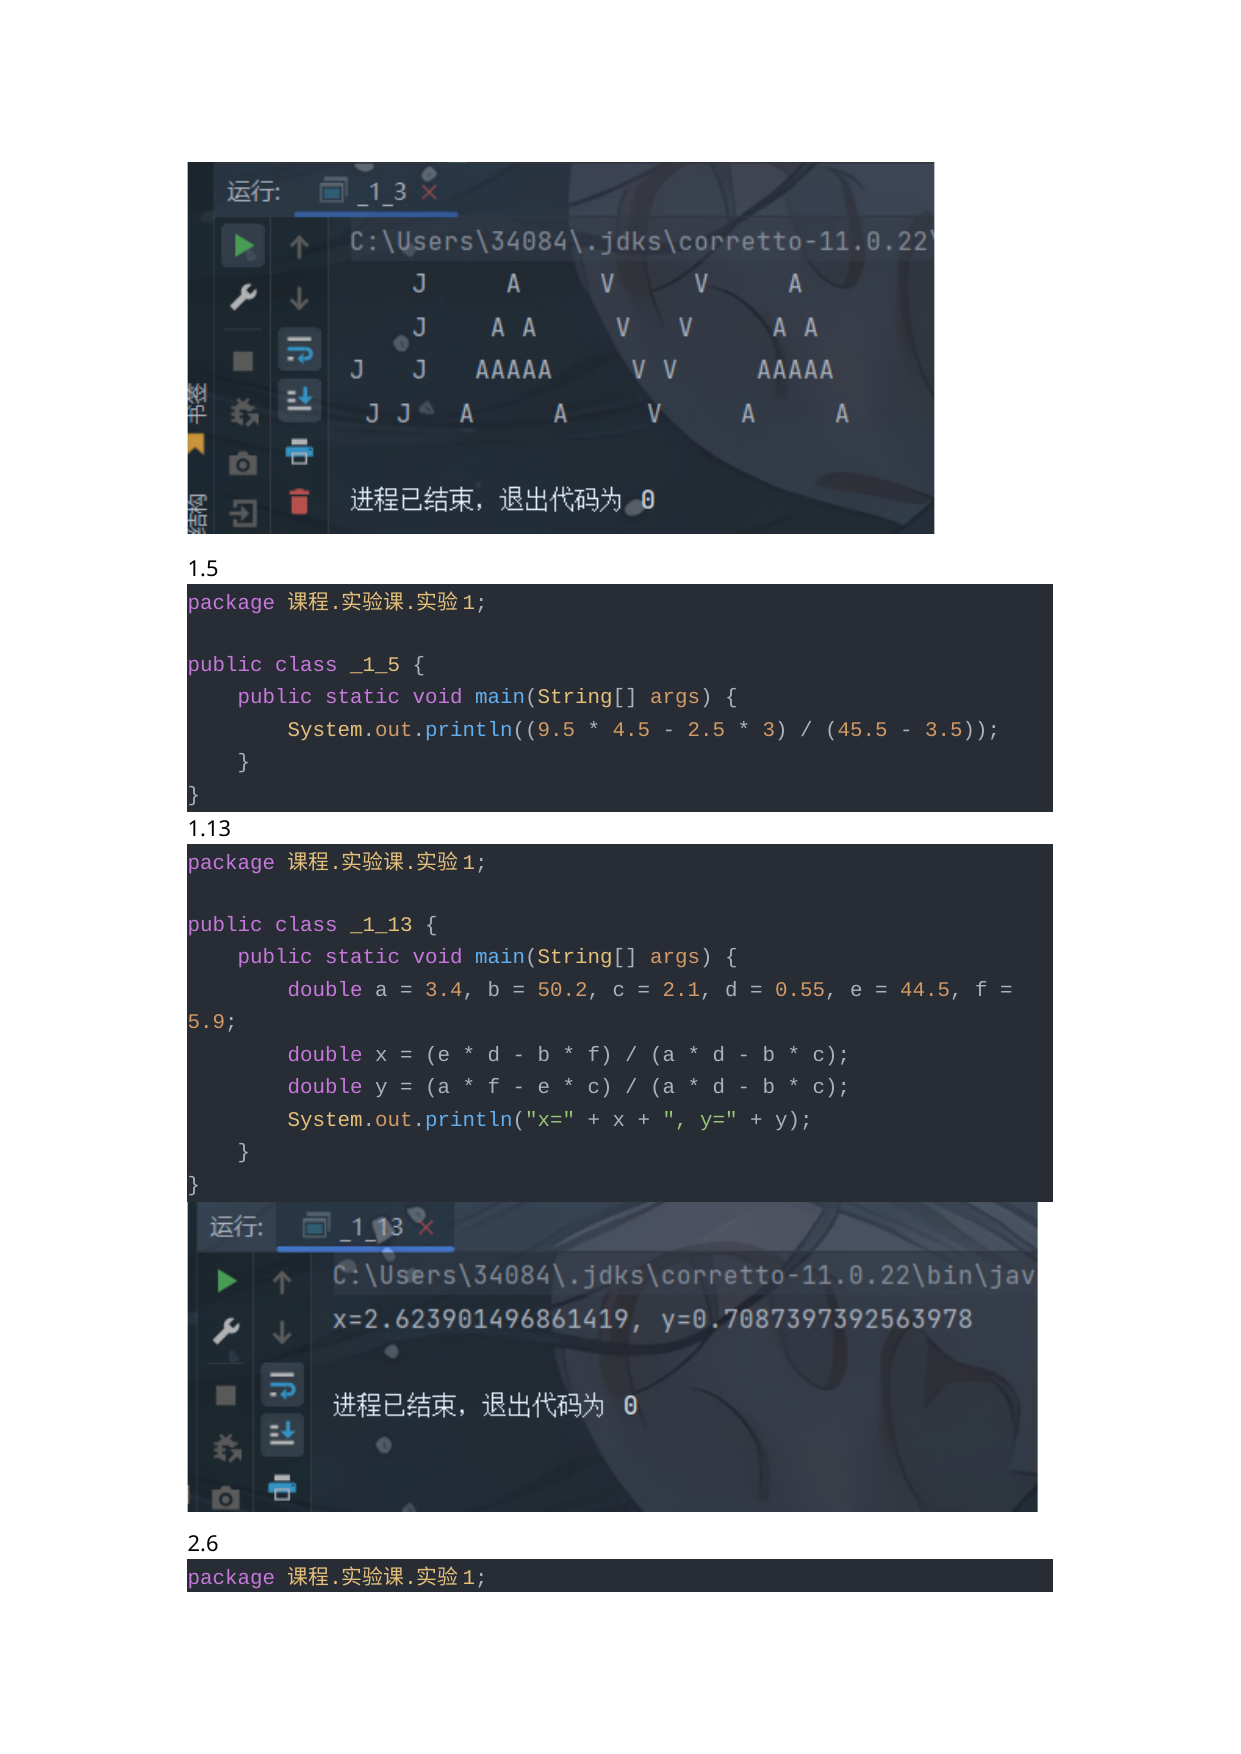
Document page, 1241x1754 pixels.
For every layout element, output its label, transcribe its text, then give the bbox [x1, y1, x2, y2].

text 2.6 [187, 1527, 1053, 1559]
picture [187, 162, 935, 534]
picture [187, 1202, 1038, 1512]
text 1.13 [187, 812, 1053, 844]
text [187, 1559, 1053, 1592]
text 1.5 [187, 552, 1053, 584]
text package 课程.实验课.实验1; public class _1_5 { public static void main(String[] args) { System.out.println((9.5 * 4.5 - 2.5 * 3) / (45.5 - 3.5)); } } [187, 584, 1053, 812]
text package 课程.实验课.实验1; public class _1_13 { public static void main(String[] args) { double a = 3.4, b = 50.2, c = 2.1, d = 0.55, e = 44.5, f = 5.9; double x = (e * d - b * f) / (a * d - b * c); double y = (a * f - e * c) / (a * d - b * c); System.out.println("x=" + x + ", y=" + y); } } [187, 844, 1053, 1202]
